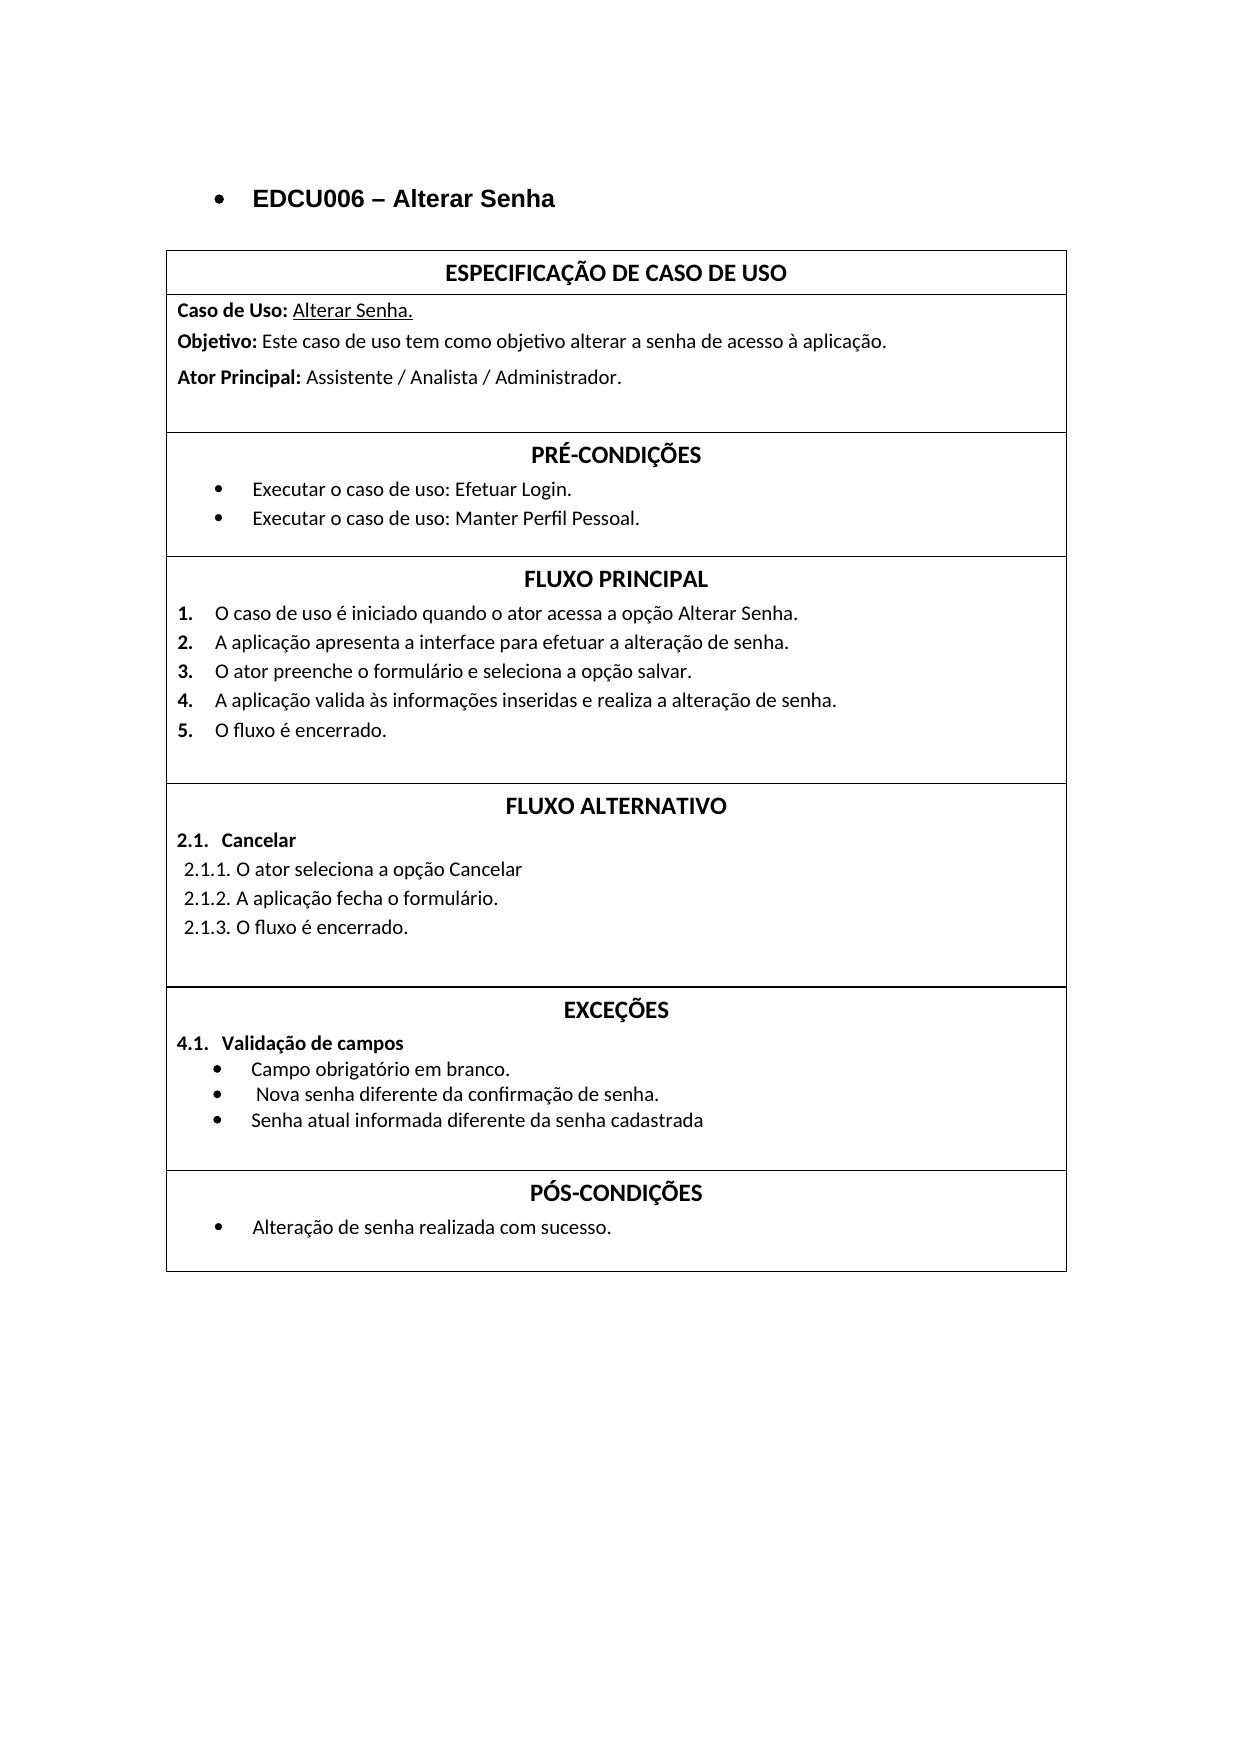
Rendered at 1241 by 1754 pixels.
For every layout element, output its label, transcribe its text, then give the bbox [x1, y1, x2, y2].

table_cell FLUXO ALTERNATIVO Cancelar O ator seleciona a opção Cancelar A aplicação fecha o formulário. O fluxo é encerrado. [167, 784, 1066, 986]
table_header ESPECIFICAÇÃO DE CASO DE USO [167, 251, 1066, 294]
table_cell Caso de Uso: Alterar Senha. Objetivo: Este caso de uso tem como objetivo alterar a senha de acesso à aplicação. Ator Principal: Assistente / Analista / Administrador. [167, 295, 1066, 432]
table_cell PRÉ-CONDIÇÕES Executar o caso de uso: Efetuar Login. Executar o caso de uso: Manter Perfil Pessoal. [167, 433, 1066, 556]
table_cell EXCEÇÕES Validação de campos Campo obrigatório em branco. Nova senha diferente da confirmação de senha. Senha atual informada diferente da senha cadastrada [167, 988, 1066, 1170]
table_cell FLUXO PRINCIPAL O caso de uso é iniciado quando o ator acessa a opção Alterar Senha. A aplicação apresenta a interface para efetuar a alteração de senha. O ator preenche o formulário e seleciona a opção salvar. A aplicação valida às informações inseridas e realiza a alteração de senha. O fluxo é encerrado. [167, 557, 1066, 783]
list EDCU006 – Alterar Senha [215, 184, 1063, 213]
table_cell PÓS-CONDIÇÕES Alteração de senha realizada com sucesso. [167, 1171, 1066, 1271]
